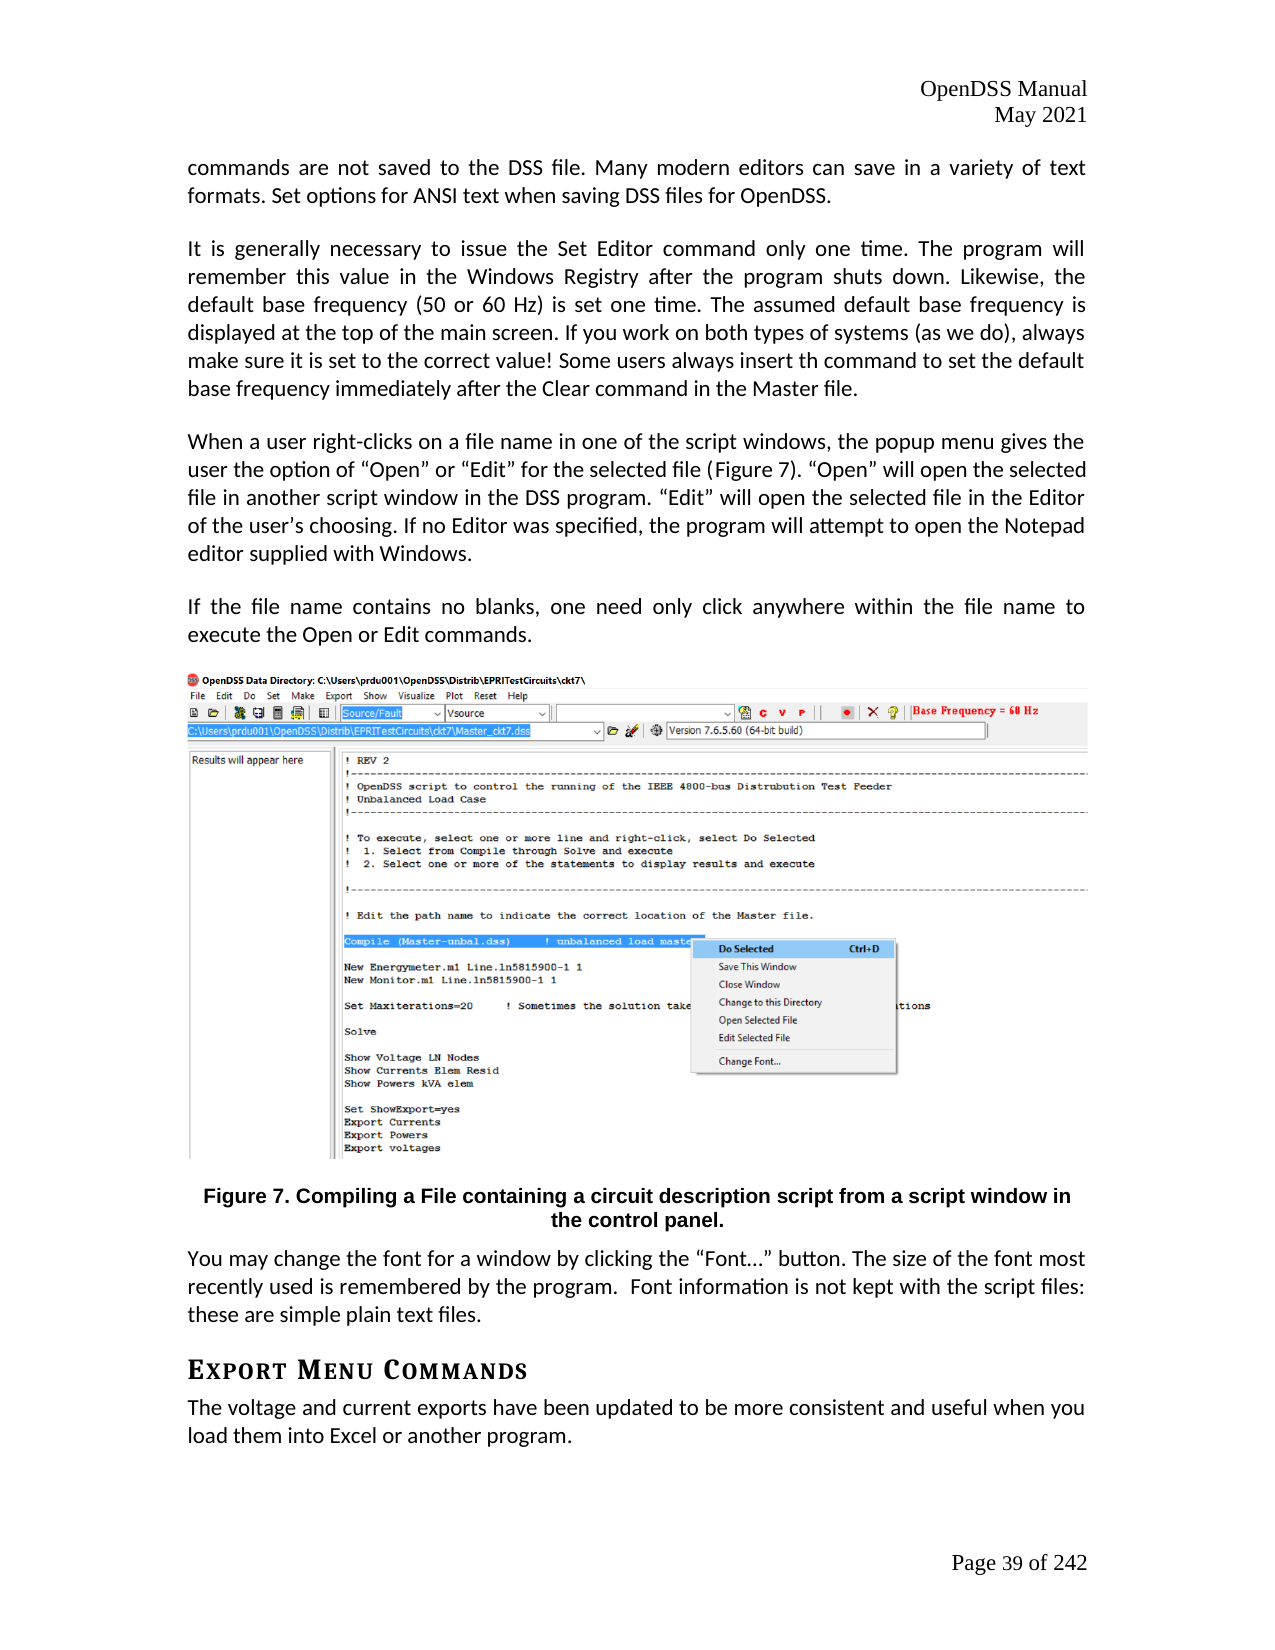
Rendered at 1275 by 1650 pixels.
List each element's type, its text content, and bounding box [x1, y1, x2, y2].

text It is generally necessary to issue the Set Editor command only one time. The program will remember this value in the Windows Registry after the program shuts down. Likewise, the default base frequency (50 or 60 Hz) is set one time. The assumed default base frequency is displayed at the top of the main screen. If you work on both types of systems (as we do), always make sure it is set to the correct value! Some users always insert th command to set the default base frequency immediately after the Clear command in the Master file. [187, 234, 1087, 402]
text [187, 153, 1087, 209]
text If the file name contains no blanks, one need only click anywhere within the file name to execute the Open or Edit commands. [187, 592, 1087, 648]
text When a user right-clicks on a file name in one of the script windows, the popup menu gives the user the option of “Open” or “Edit” for the selected file (Figure 7). “Open” will open the selected file in another script window in the DSS program. “Edit” will open the selected file in the Editor of the user’s choosing. If no Editor was specified, the program will attempt to open the Notepad editor supplied with Windows. [187, 427, 1087, 567]
text The voltage and current exports have been updated to be more consistent and useful when you load them into Excel or another program. [187, 1393, 1087, 1449]
text You may change the font for a window by clicking the “Font…” button. The size of the font most recently used is remembered by the program. Font information is not kept with the script files: these are simple plain text files. [187, 1244, 1087, 1328]
text Figure 7. Compiling a File containing a circuit description script from a script window in the control panel. [187, 1183, 1087, 1231]
picture [187, 673, 1088, 1159]
subtitle Export Menu Commands [187, 1353, 1087, 1386]
